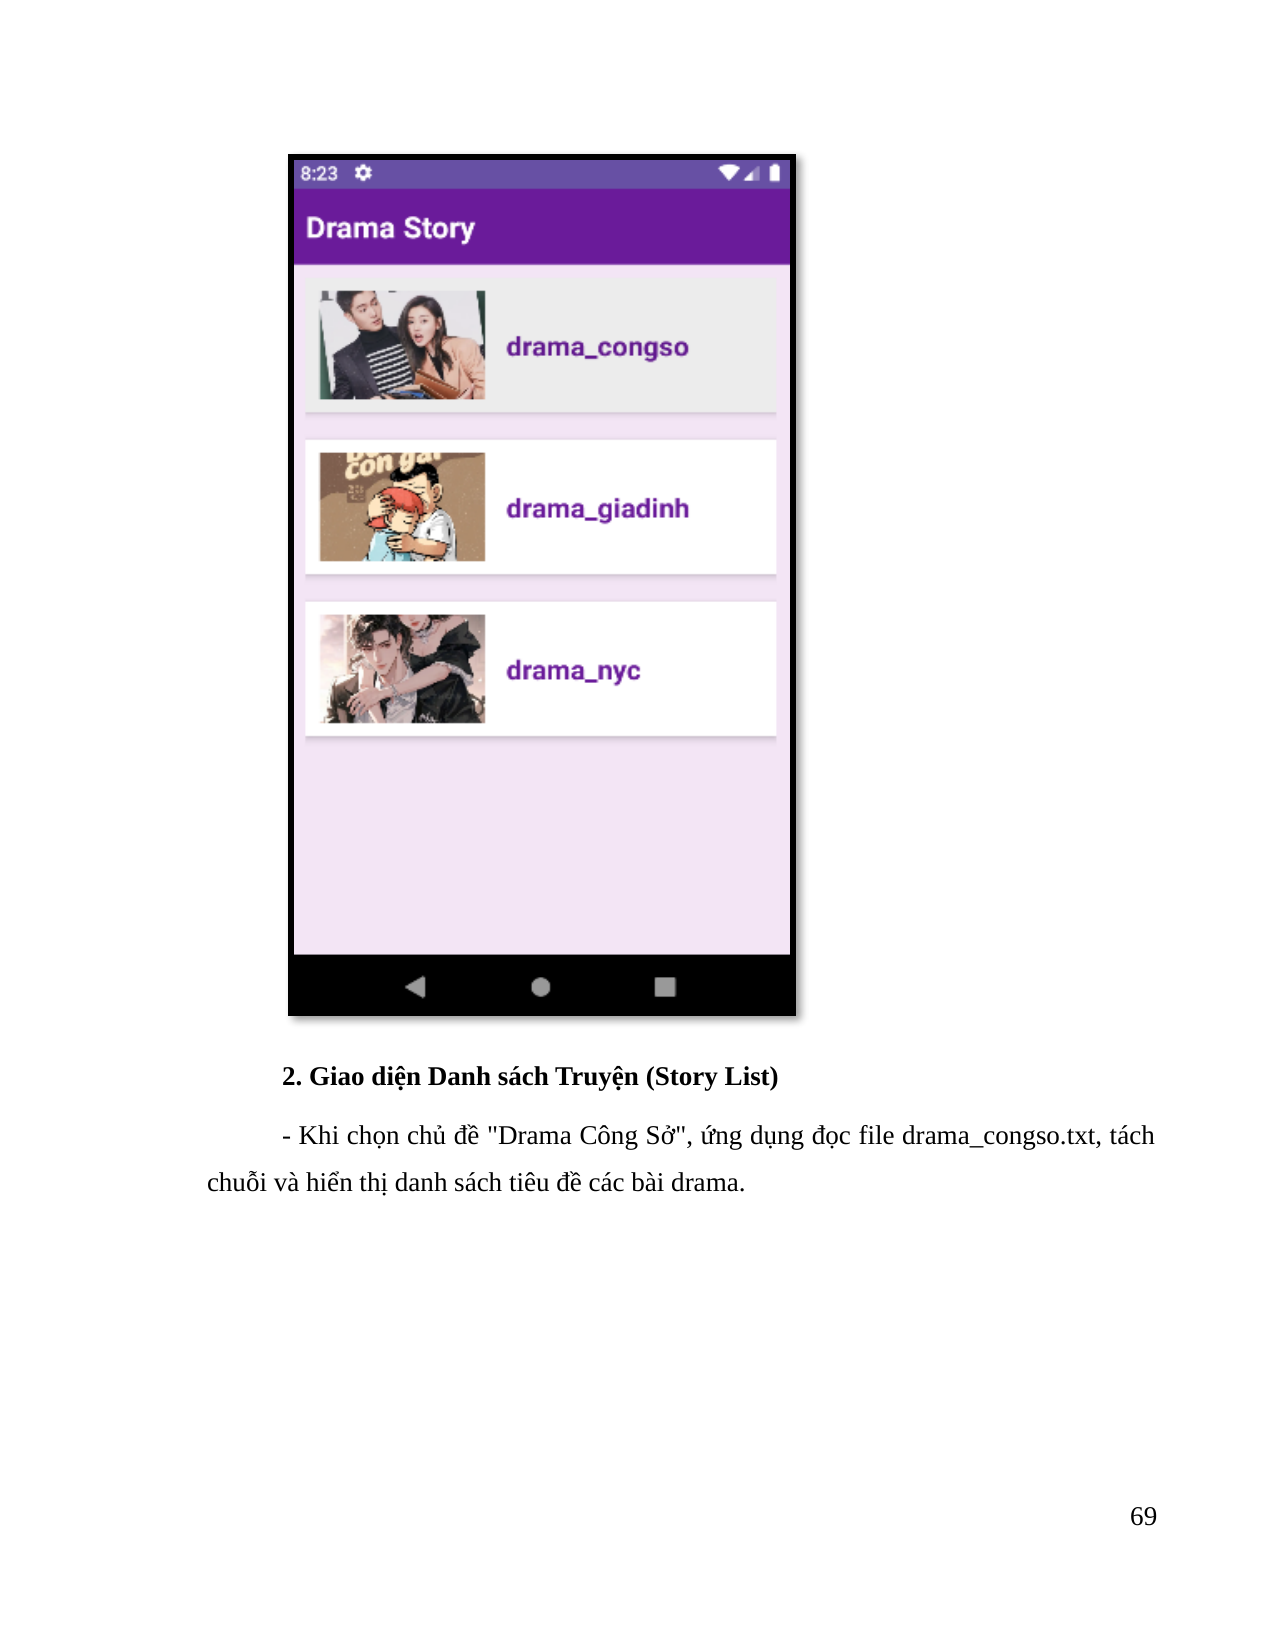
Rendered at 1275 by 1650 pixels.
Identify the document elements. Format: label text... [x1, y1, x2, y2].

text 2. Giao diện Danh sách Truyện (Story List) [207, 1060, 1157, 1091]
picture [294, 160, 790, 1009]
text - Khi chọn chủ đề "Drama Công Sở", ứng dụng đọc file drama_congso.txt, tách chuỗi và hiển thị danh sách tiêu đề các bài drama. [207, 1119, 1157, 1197]
